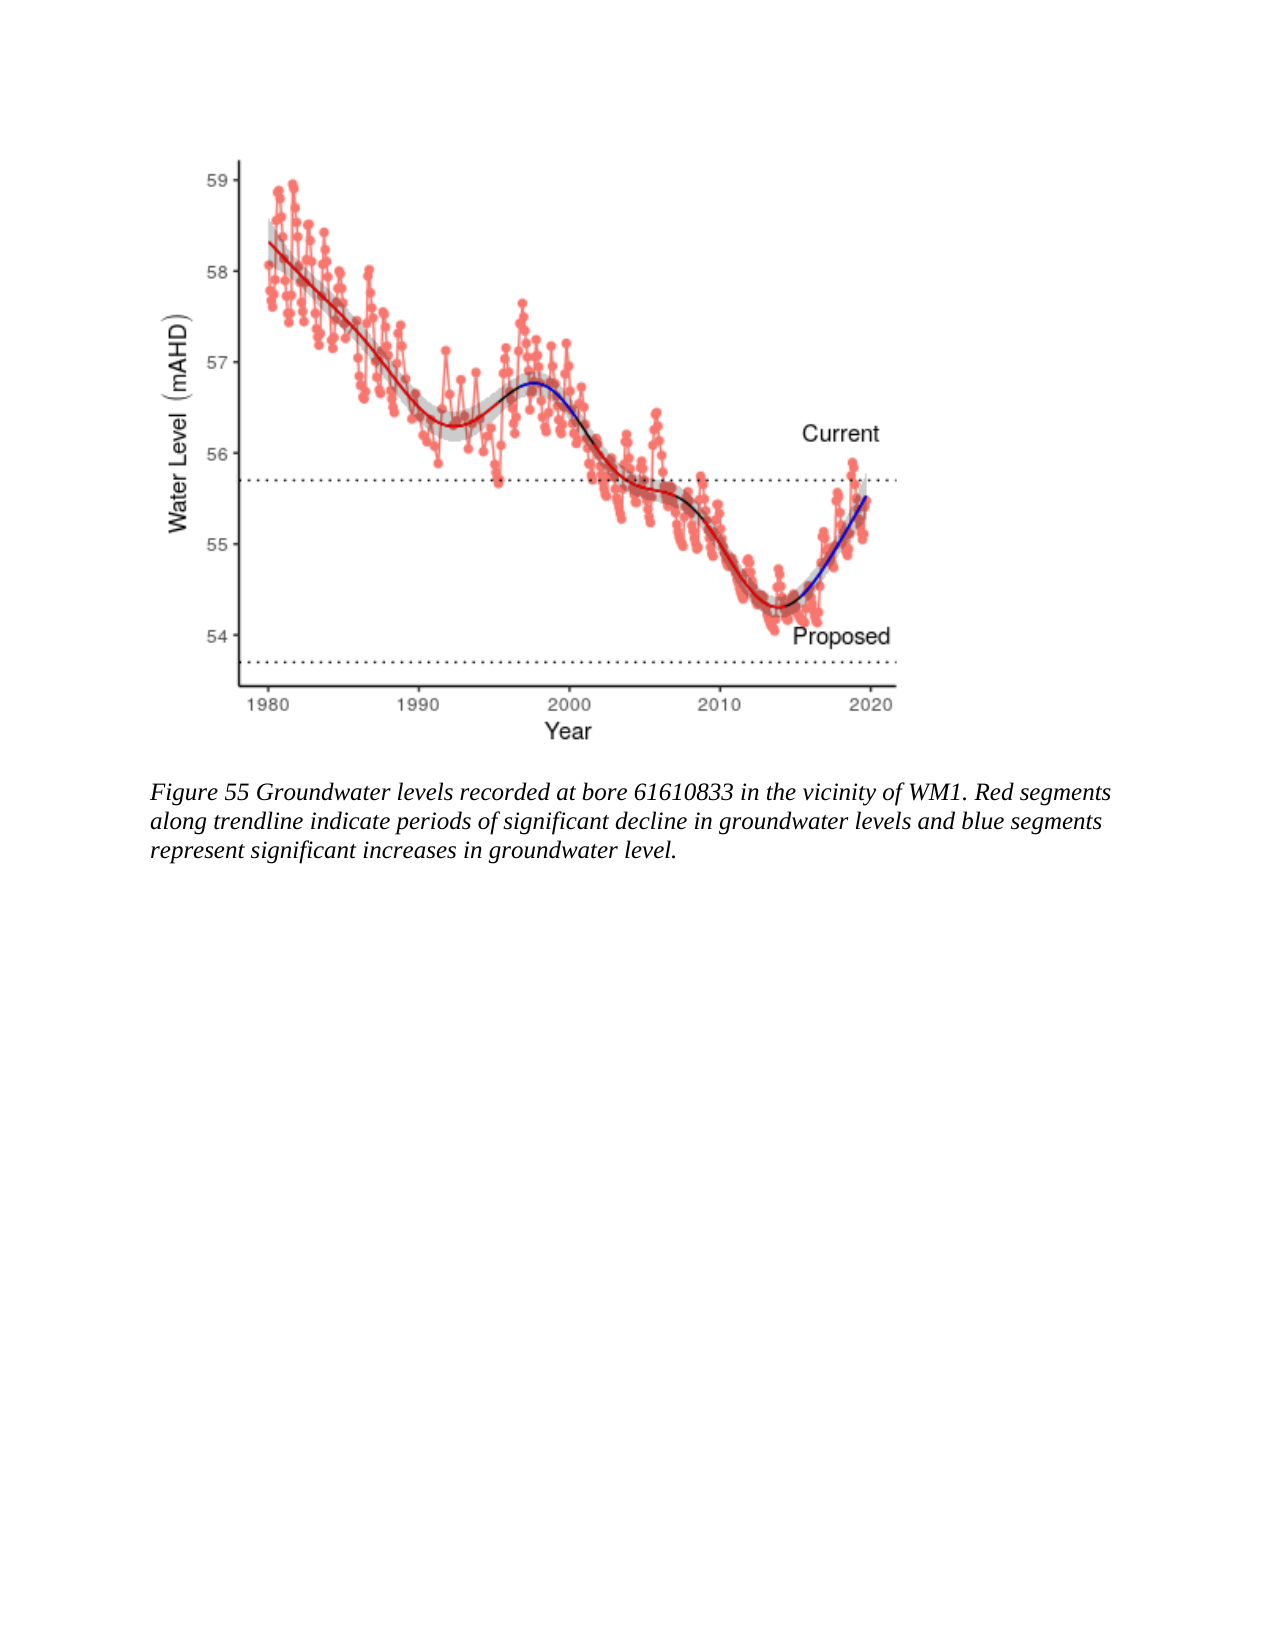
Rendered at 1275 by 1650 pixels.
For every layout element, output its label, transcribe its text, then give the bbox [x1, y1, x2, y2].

picture [150, 150, 908, 757]
text Figure 55 Groundwater levels recorded at bore 61610833 in the vicinity of WM1. Red segments along trendline indicate periods of significant decline in groundwater levels and blue segments represent significant increases in groundwater level. [150, 777, 1125, 863]
